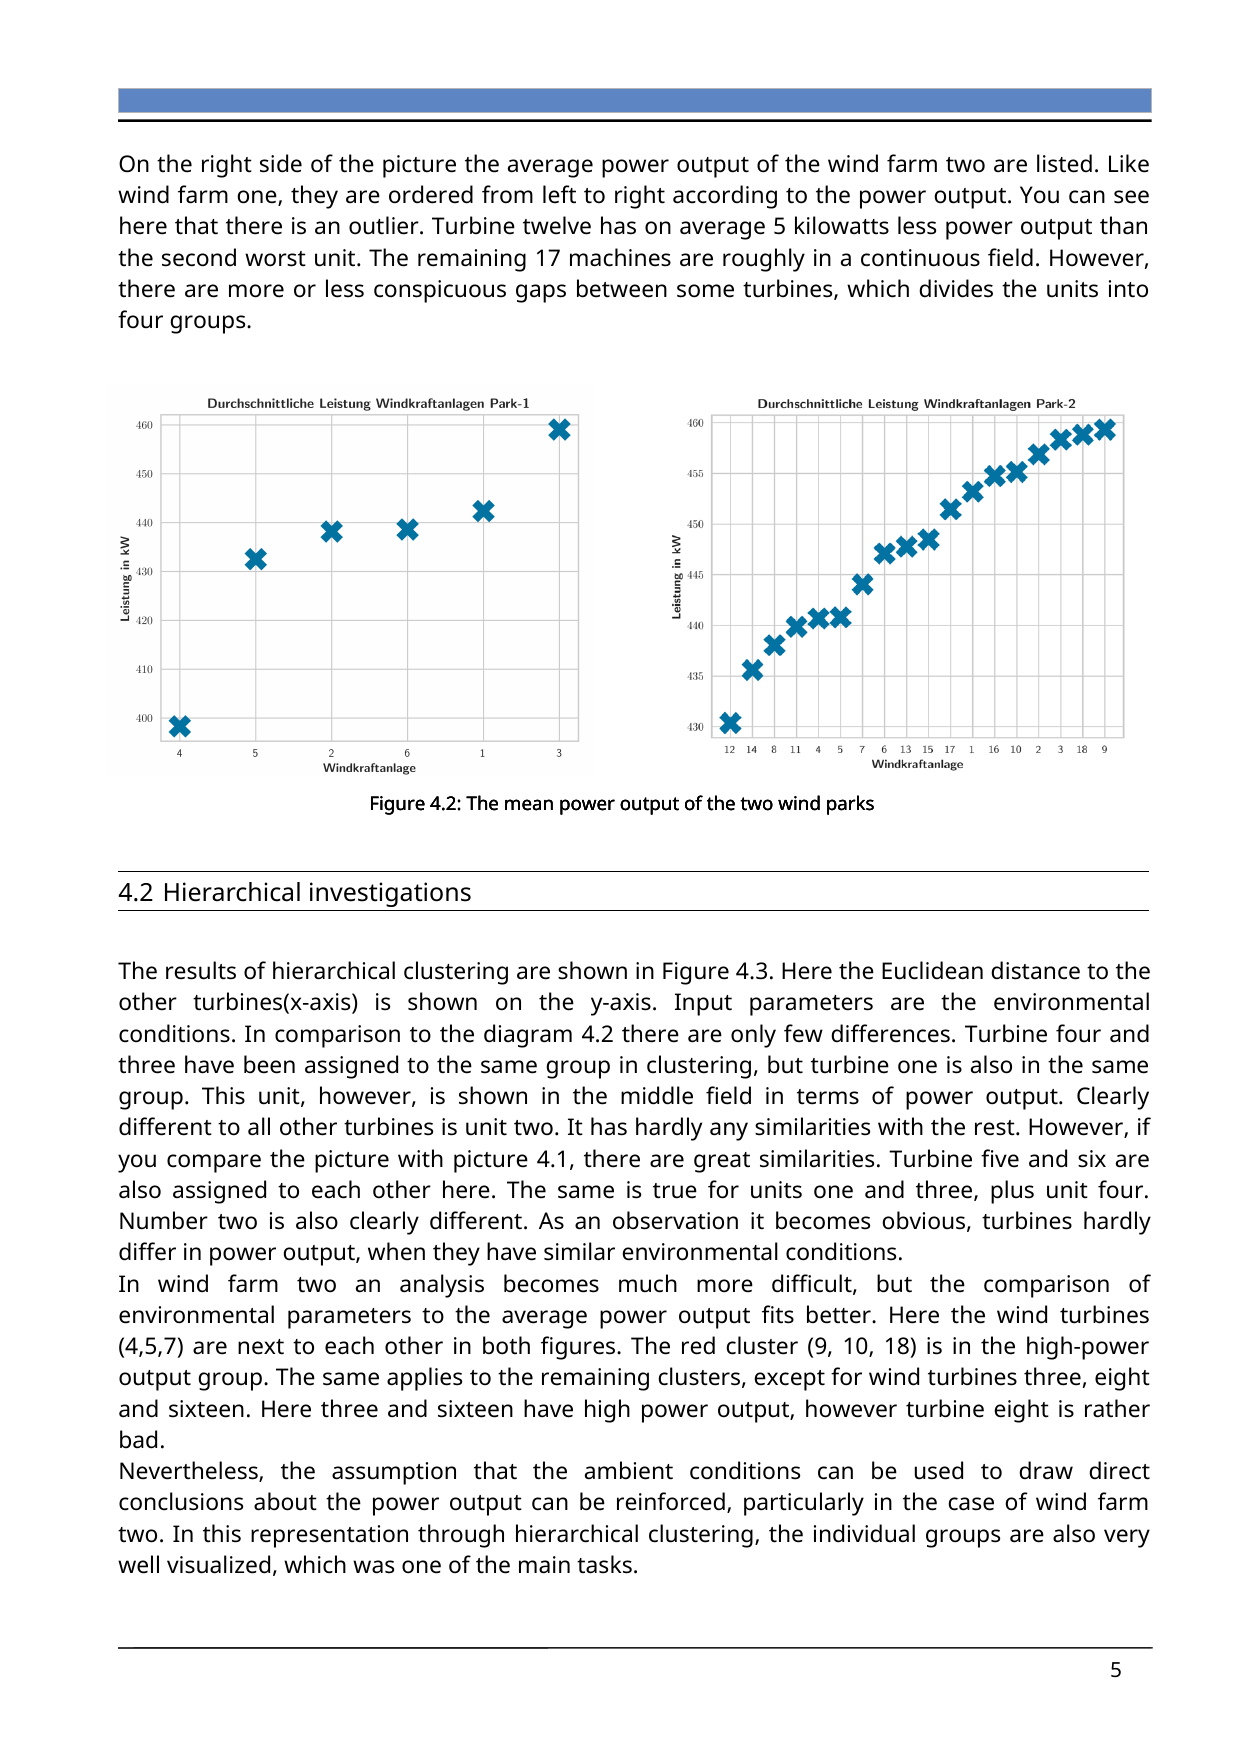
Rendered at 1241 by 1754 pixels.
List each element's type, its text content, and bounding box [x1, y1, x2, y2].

picture [106, 384, 593, 777]
subtitle 4.2 Hierarchical investigations [118, 872, 1149, 910]
text The results of hierarchical clustering are shown in Figure 4.3. Here the Euclidean distance to the other turbines(x-axis) is shown on the y-axis. Input parameters are the environmental conditions. In comparison to the diagram 4.2 there are only few differences. Turbine four and three have been assigned to the same group in clustering, but turbine one is also in the same group. This unit, however, is shown in the middle field in terms of power output. Clearly different to all other turbines is unit two. It has hardly any similarities with the rest. However, if you compare the picture with picture 4.1, there are great similarities. Turbine five and six are also assigned to each other here. The same is true for units one and three, plus unit four. Number two is also clearly different. As an observation it becomes obvious, turbines hardly differ in power output, when they have similar environmental conditions. [118, 955, 1152, 1268]
text Nevertheless, the assumption that the ambient conditions can be used to draw direct conclusions about the power output can be reinforced, particularly in the case of wind farm two. In this representation through hierarchical clustering, the individual groups are also very well visualized, which was one of the main tasks. [118, 1455, 1152, 1580]
text On the right side of the picture the average power output of the wind farm two are listed. Like wind farm one, they are ordered from left to right according to the power output. You can see here that there is an outlier. Turbine twelve has on average 5 kilowatts less power output than the second worst unit. The remaining 17 machines are roughly in a continuous field. However, there are more or less conspicuous gaps between some turbines, which divides the units into four groups. [118, 148, 1152, 335]
picture [657, 384, 1138, 777]
text In wind farm two an analysis becomes much more difficult, but the comparison of environmental parameters to the average power output fits better. Here the wind turbines (4,5,7) are next to each other in both figures. The red cluster (9, 10, 18) is in the high-power output group. The same applies to the remaining clusters, except for wind turbines three, eight and sixteen. Here three and sixteen have high power output, however turbine eight is rather bad. [118, 1268, 1152, 1455]
